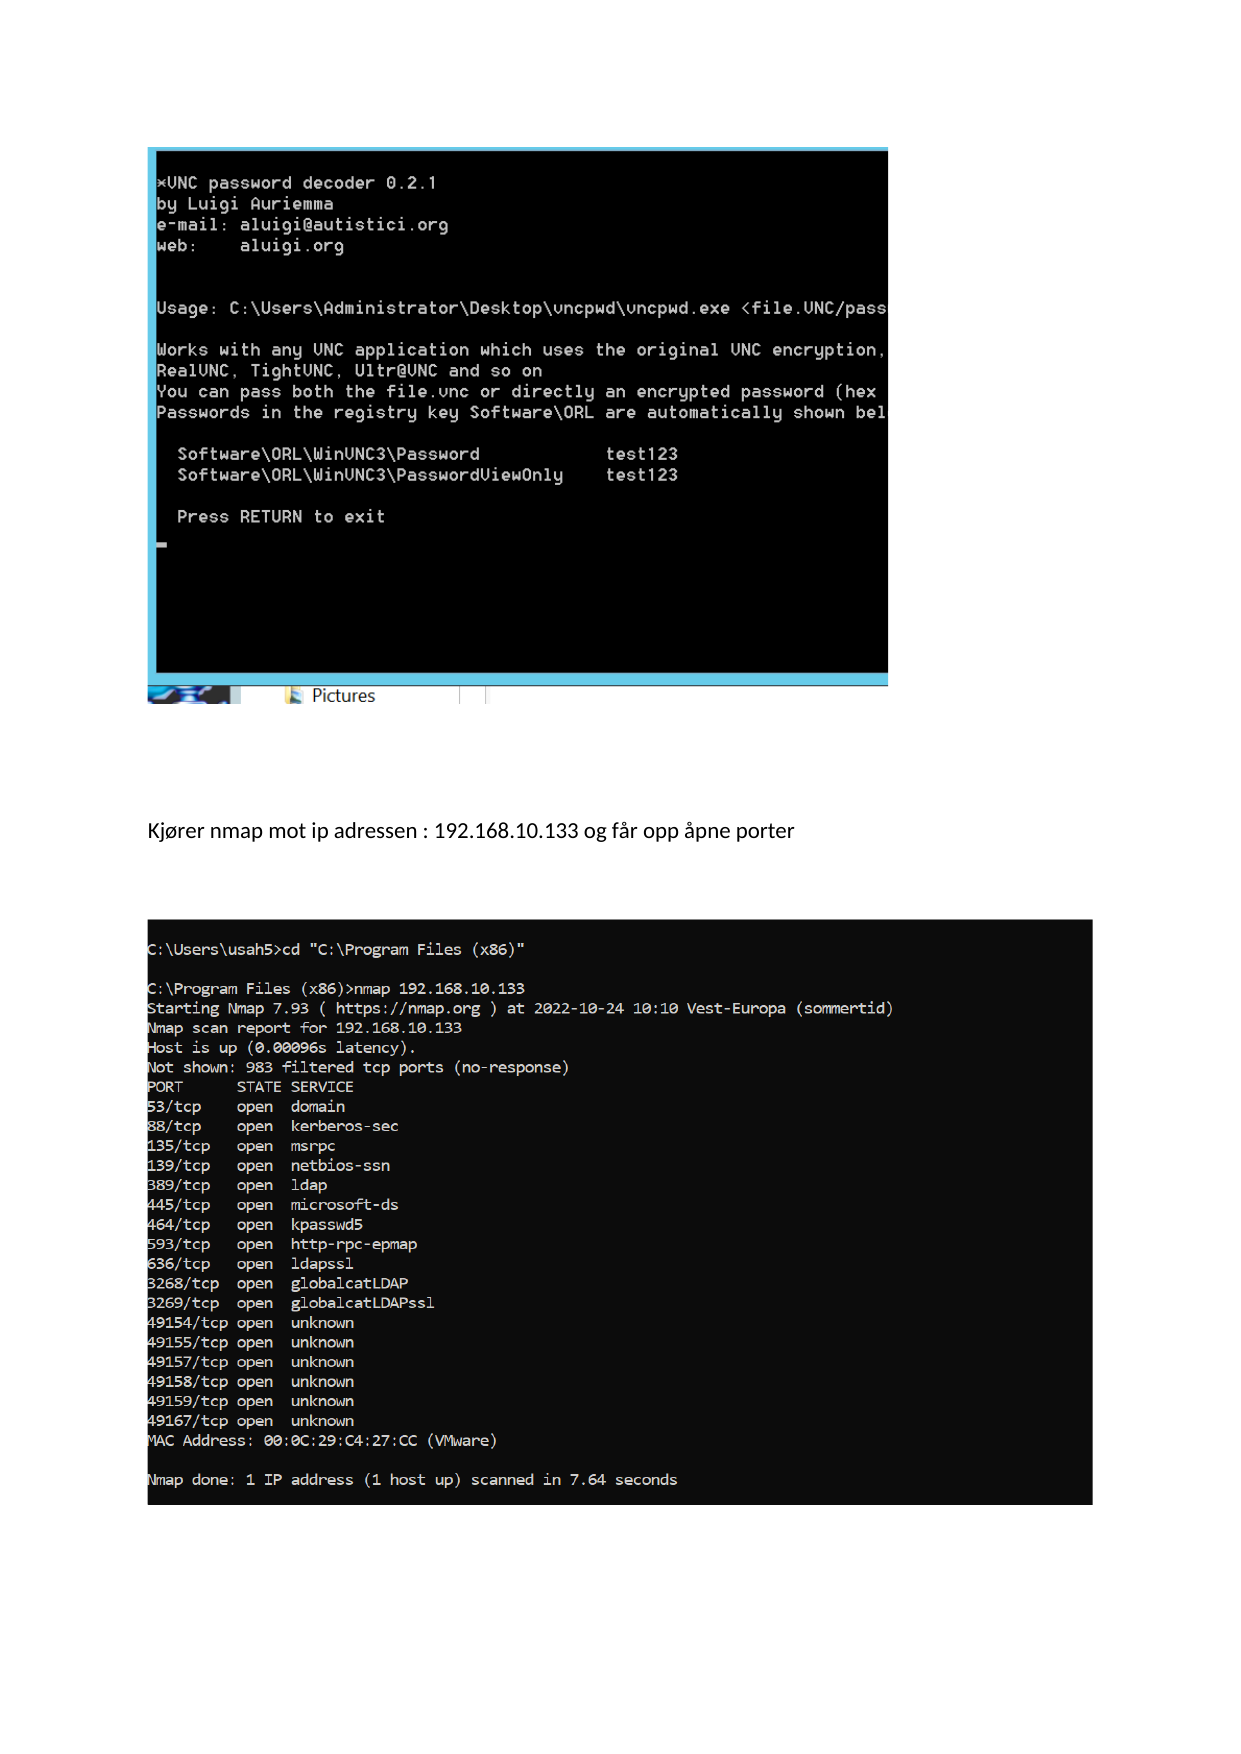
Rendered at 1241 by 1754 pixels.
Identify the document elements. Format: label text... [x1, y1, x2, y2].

text Kjører nmap mot ip adressen : 192.168.10.133 og får opp åpne porter [148, 816, 1093, 844]
